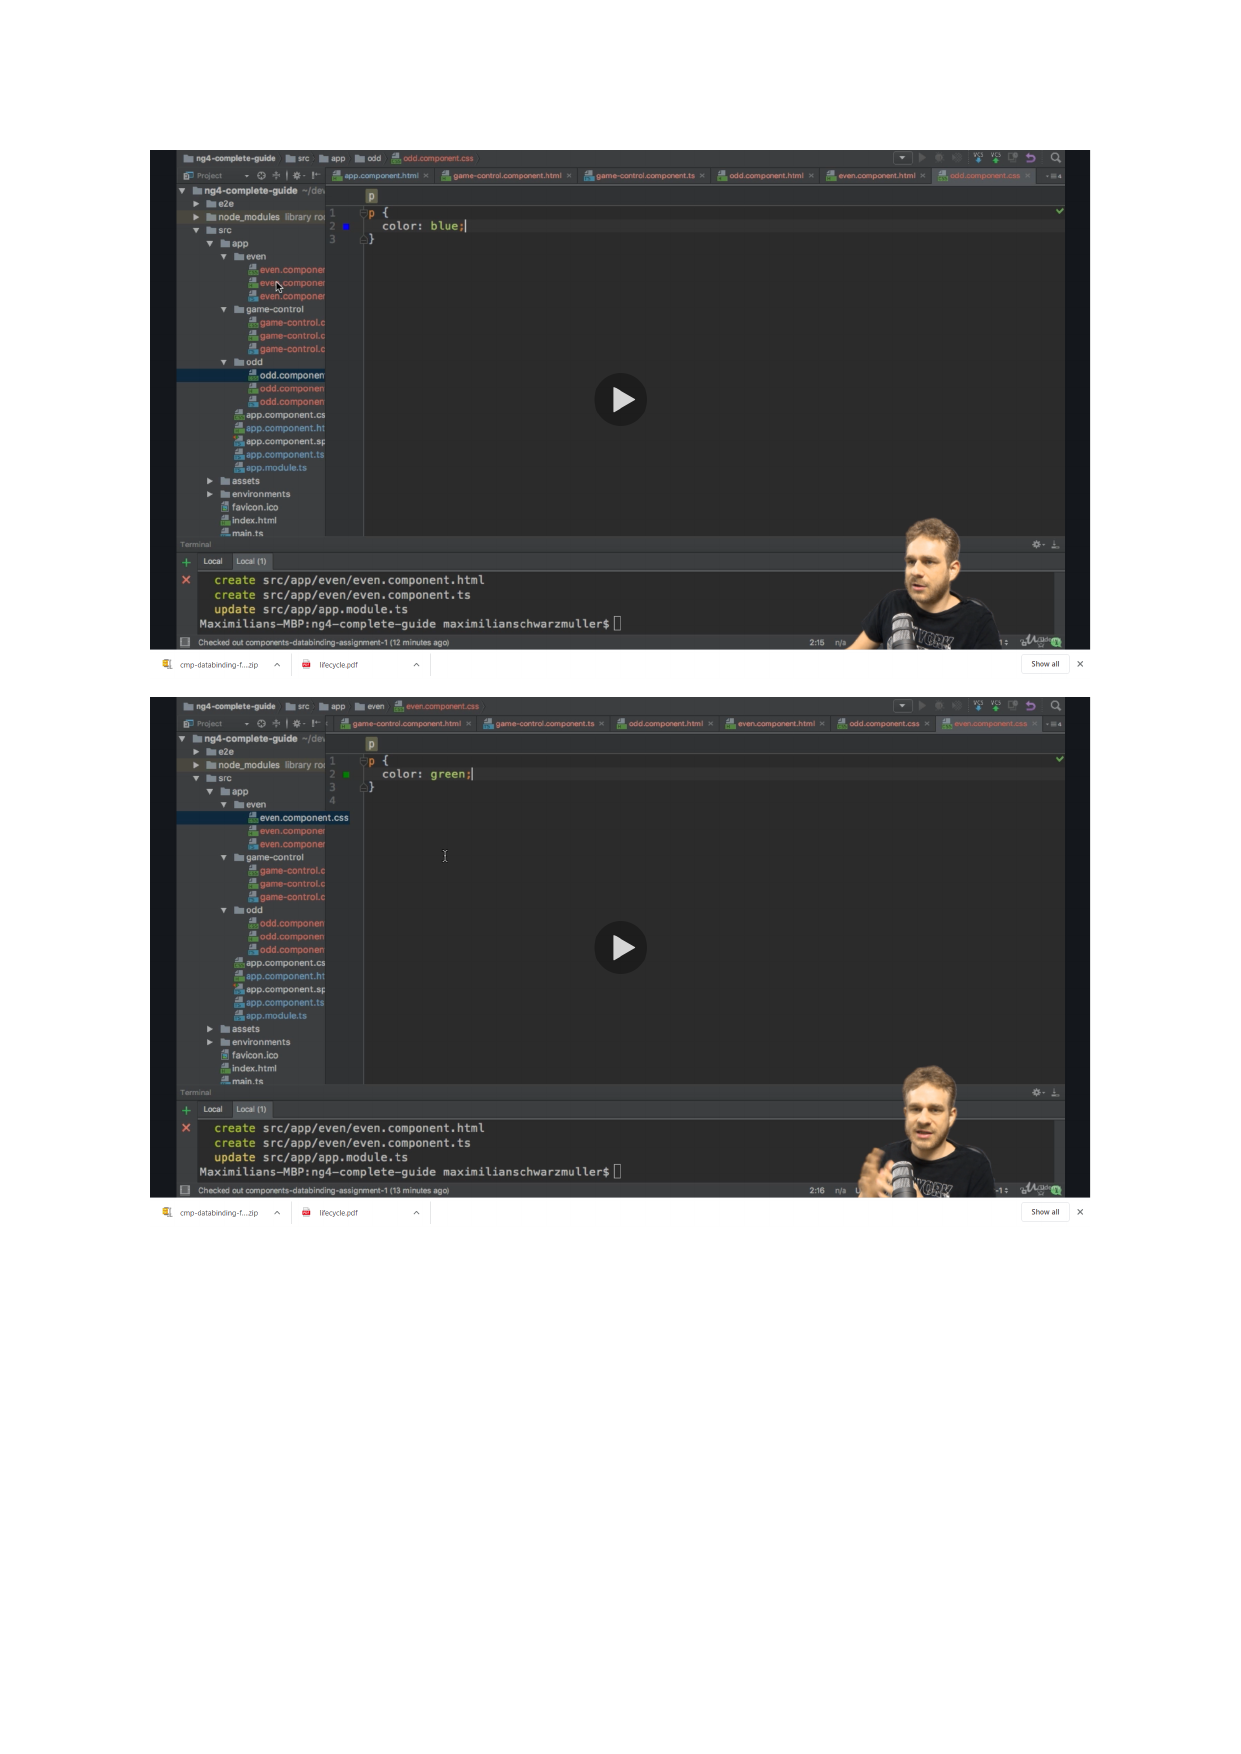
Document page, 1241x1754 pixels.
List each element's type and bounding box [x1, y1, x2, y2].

picture [150, 697, 1091, 1227]
picture [150, 150, 1091, 679]
